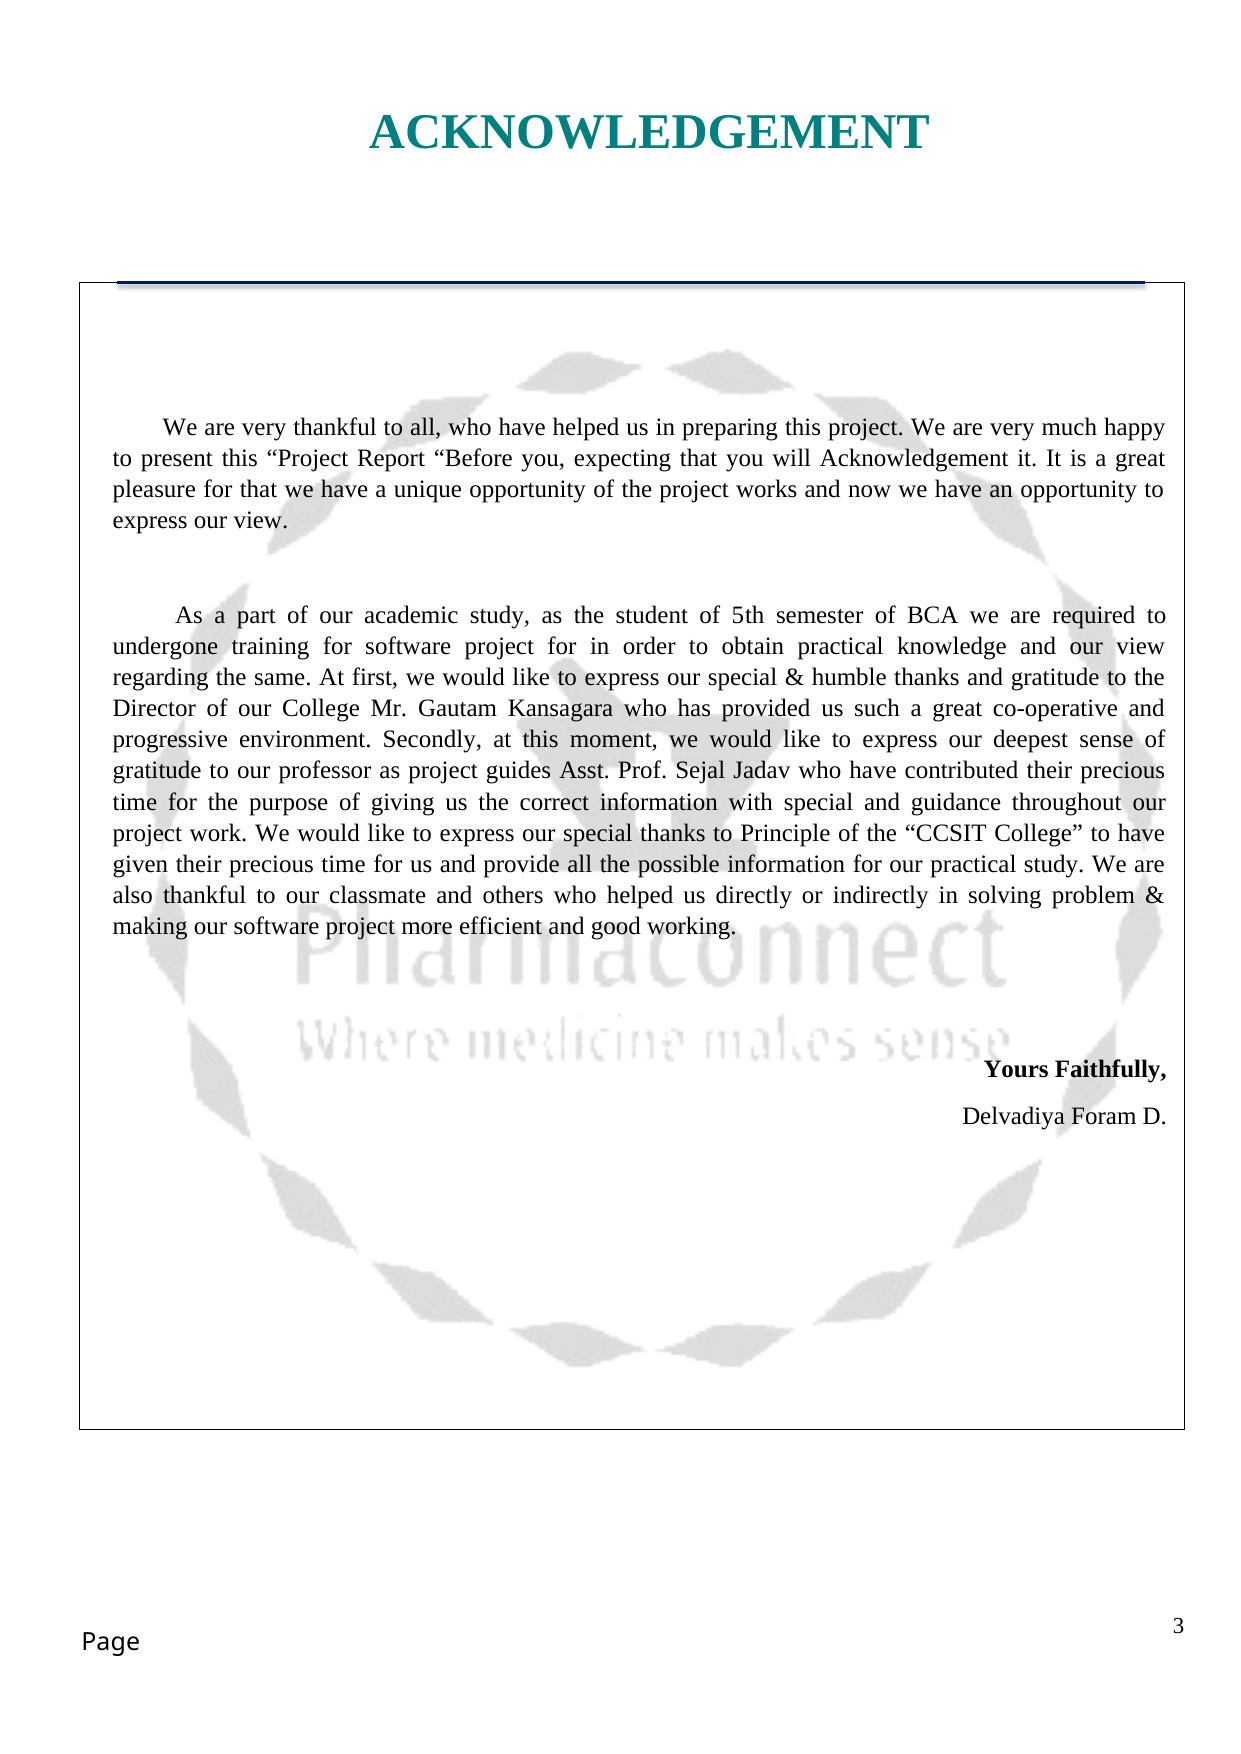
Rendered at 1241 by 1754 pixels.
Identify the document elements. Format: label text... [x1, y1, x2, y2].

picture [112, 279, 1151, 294]
text Yours Faithfully, [79, 1054, 1167, 1082]
text As a part of our academic study, as the student of 5th semester of BCA we are required to undergone training for software project for in order to obtain practical knowledge and our view regarding the same. At first, we would like to express our special & humble thanks and gratitude to the Director of our College Mr. Gautam Kansagara who has provided us such a great co-operative and progressive environment. Secondly, at this moment, we would like to express our deepest sense of gratitude to our professor as project guides Asst. Prof. Sejal Jadav who have contributed their precious time for the purpose of giving us the correct information with special and guidance throughout our project work. We would like to express our special thanks to Principle of the “CCSIT College” to have given their precious time for us and provide all the possible information for our practical study. We are also thankful to our classmate and others who helped us directly or indirectly in solving problem & making our software project more efficient and good working. [112, 600, 1167, 939]
text We are very thankful to all, who have helped us in preparing this project. We are very much happy to present this “Project Report “Before you, expecting that you will Acknowledgement it. It is a great pleasure for that we have a unique opportunity of the project works and now we have an opportunity to express our view. [112, 412, 1166, 534]
title ACKNOWLEDGEMENT [276, 102, 1022, 159]
text Delvadiya Foram D. [79, 1101, 1167, 1130]
